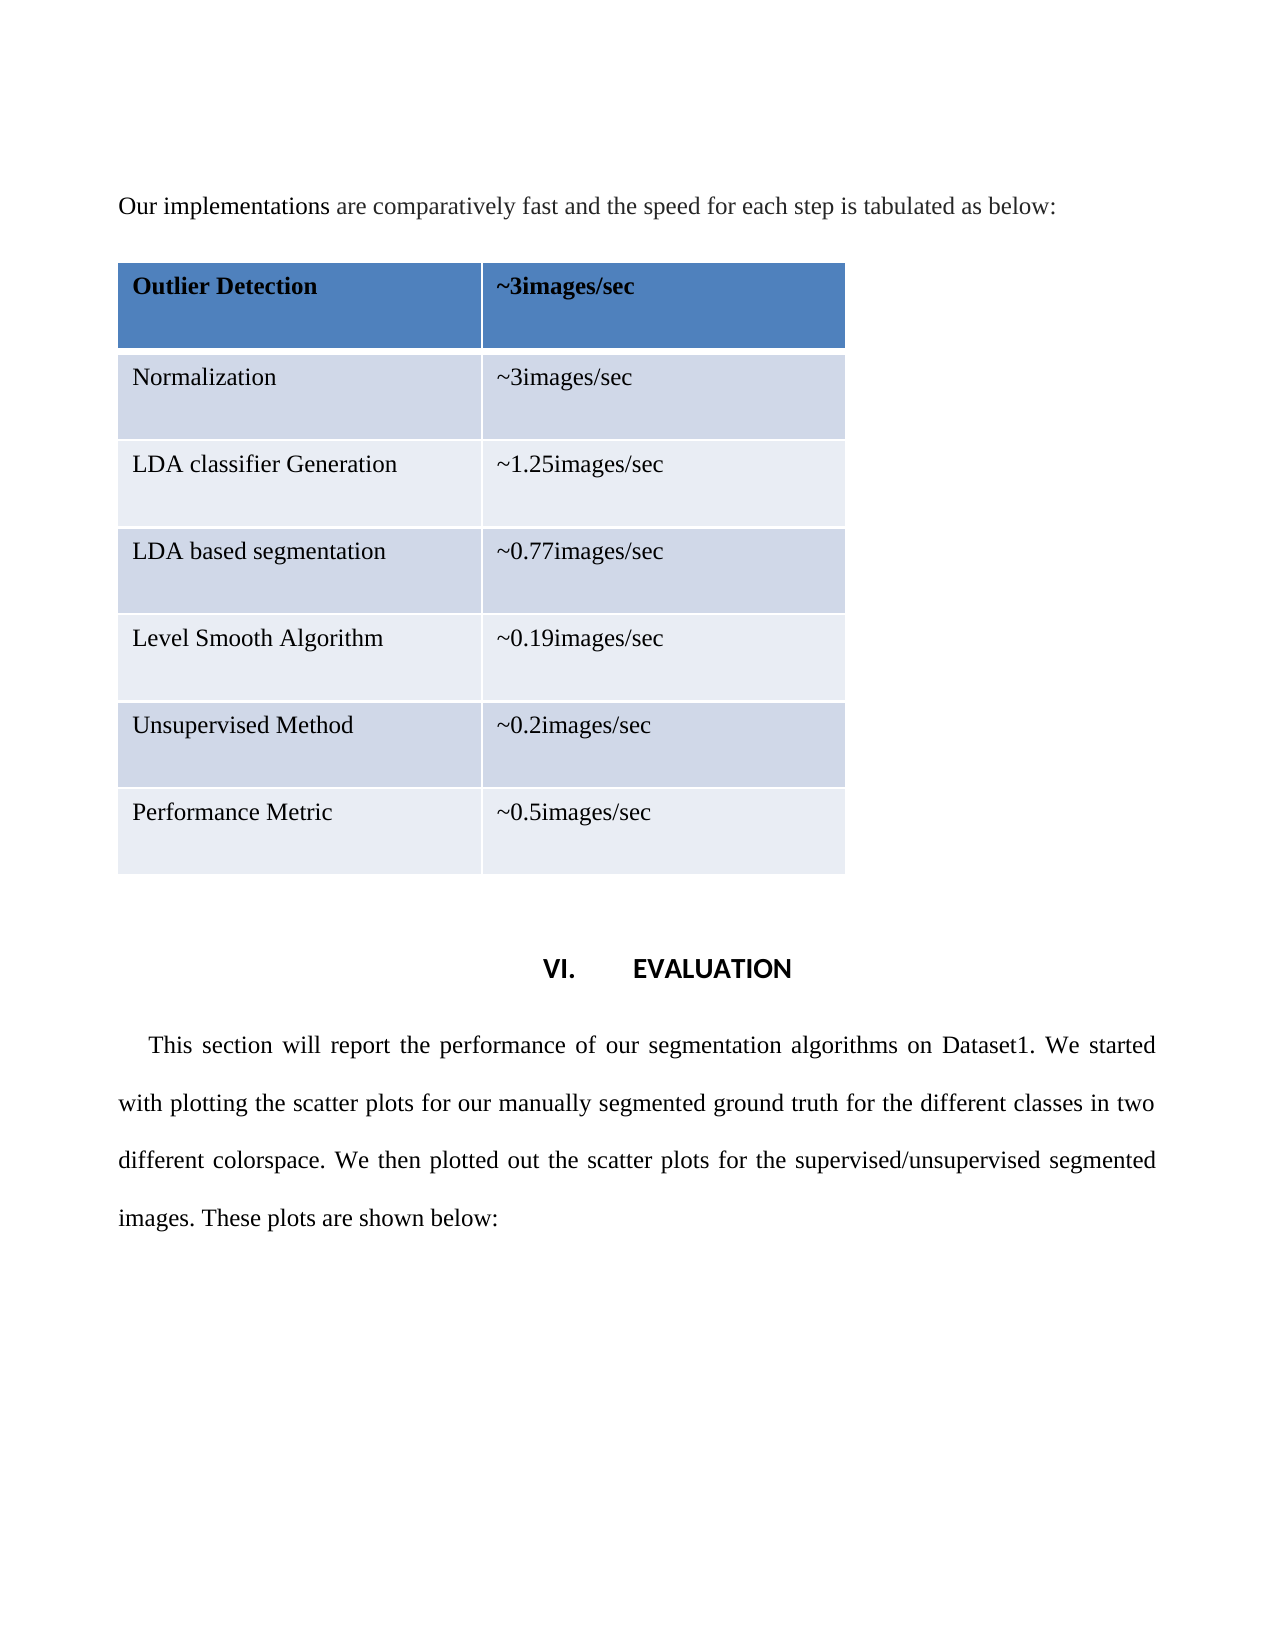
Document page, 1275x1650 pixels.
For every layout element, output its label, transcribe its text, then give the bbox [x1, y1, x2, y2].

table_cell Performance Metric [118, 789, 481, 874]
table_cell ~3images/sec [483, 355, 845, 439]
table_cell LDA classifier Generation [118, 441, 481, 526]
table_cell ~0.77images/sec [483, 529, 845, 613]
text This section will report the performance of our segmentation algorithms on Dataset1. We started with plotting the scatter plots for our manually segmented ground truth for the different classes in two different colorspace. We then plotted out the scatter plots for the supervised/unsupervised segmented images. These plots are shown below: [118, 1030, 1157, 1231]
table_header ~3images/sec [483, 263, 845, 348]
table_cell Normalization [118, 355, 481, 439]
table_cell ~0.5images/sec [483, 789, 845, 874]
subtitle EVALUATION [118, 951, 1157, 986]
table_cell ~0.19images/sec [483, 615, 845, 700]
table_cell LDA based segmentation [118, 529, 481, 613]
text Our implementations are comparatively fast and the speed for each step is tabulated as below: [118, 191, 1157, 220]
table_header Outlier Detection [118, 263, 481, 348]
table_cell ~0.2images/sec [483, 703, 845, 787]
table_cell ~1.25images/sec [483, 441, 845, 526]
table_cell Unsupervised Method [118, 703, 481, 787]
table_cell Level Smooth Algorithm [118, 615, 481, 700]
